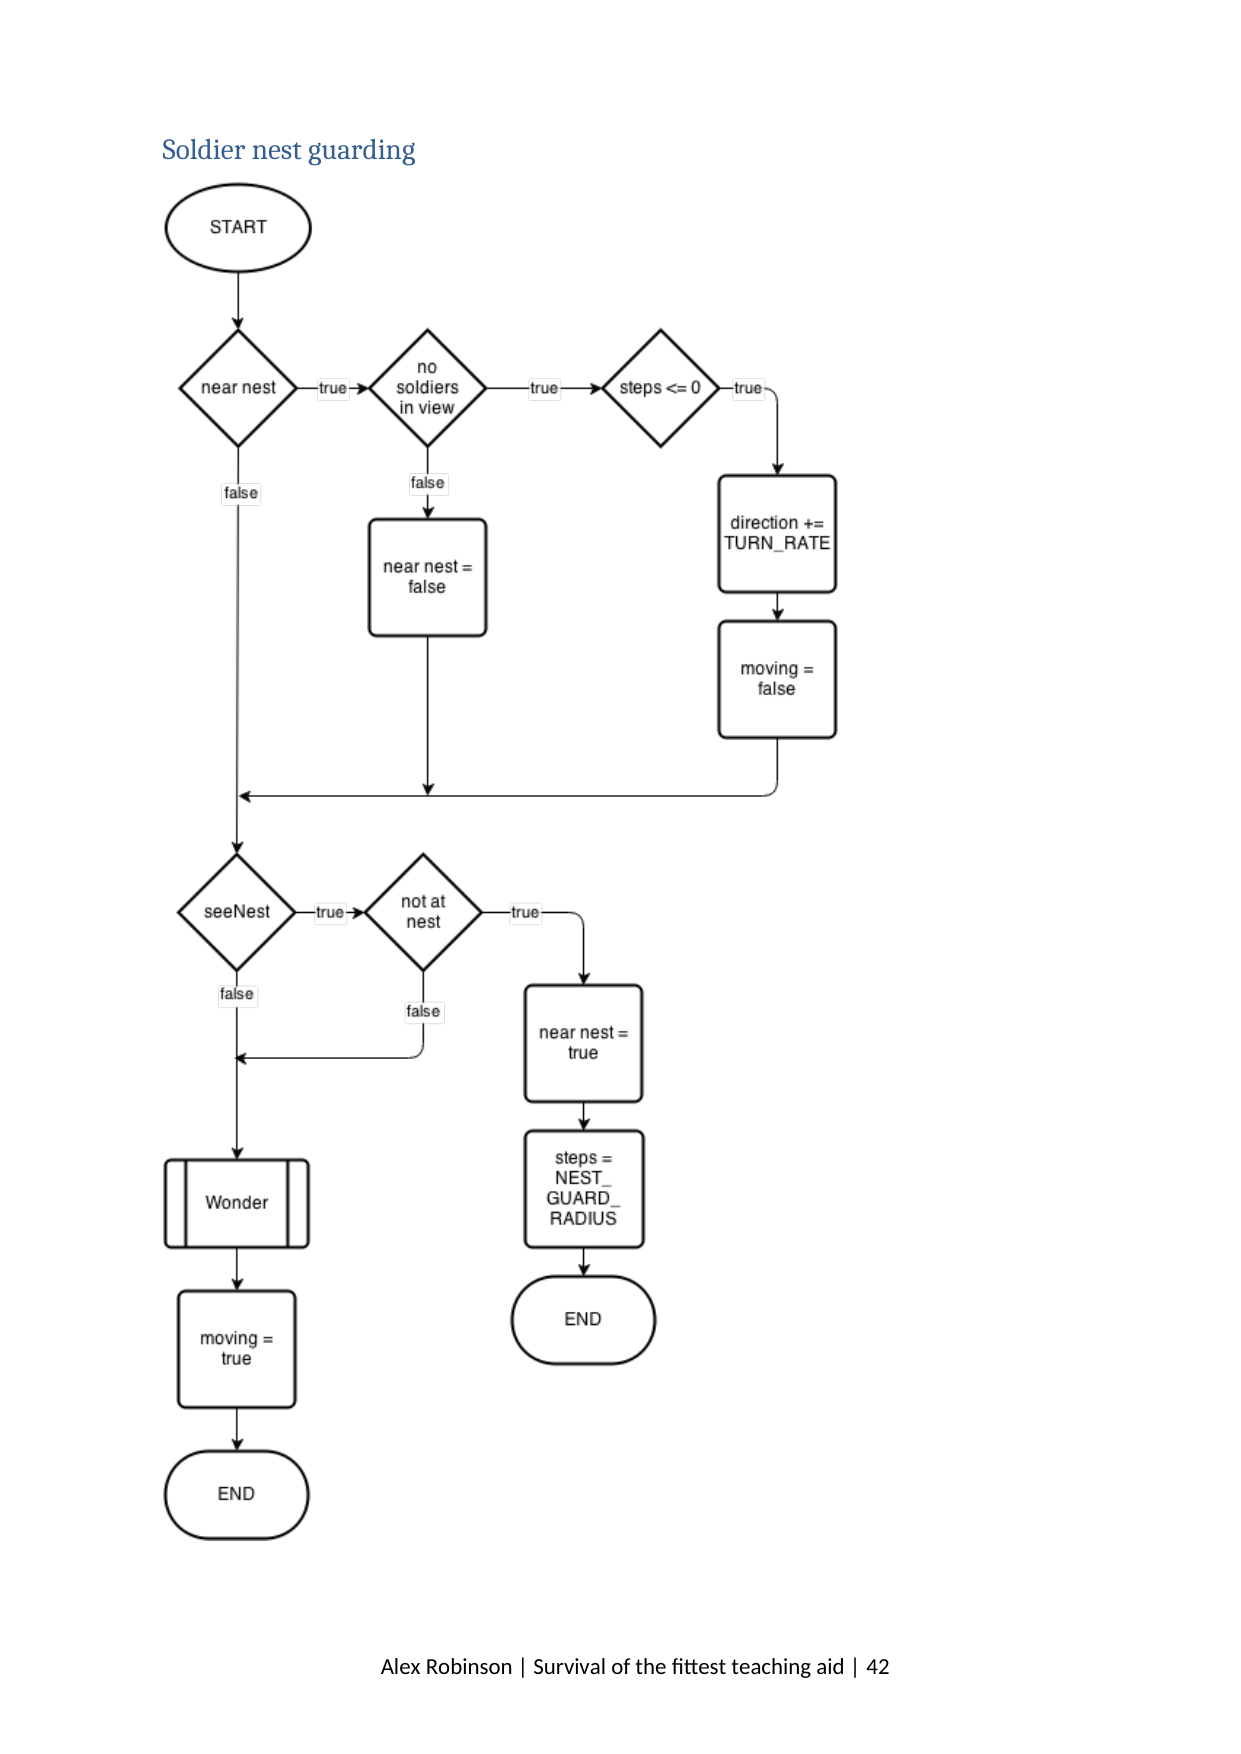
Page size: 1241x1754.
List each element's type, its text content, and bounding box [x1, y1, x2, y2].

subtitle Soldier nest guarding [162, 133, 1107, 166]
picture [162, 181, 838, 1541]
